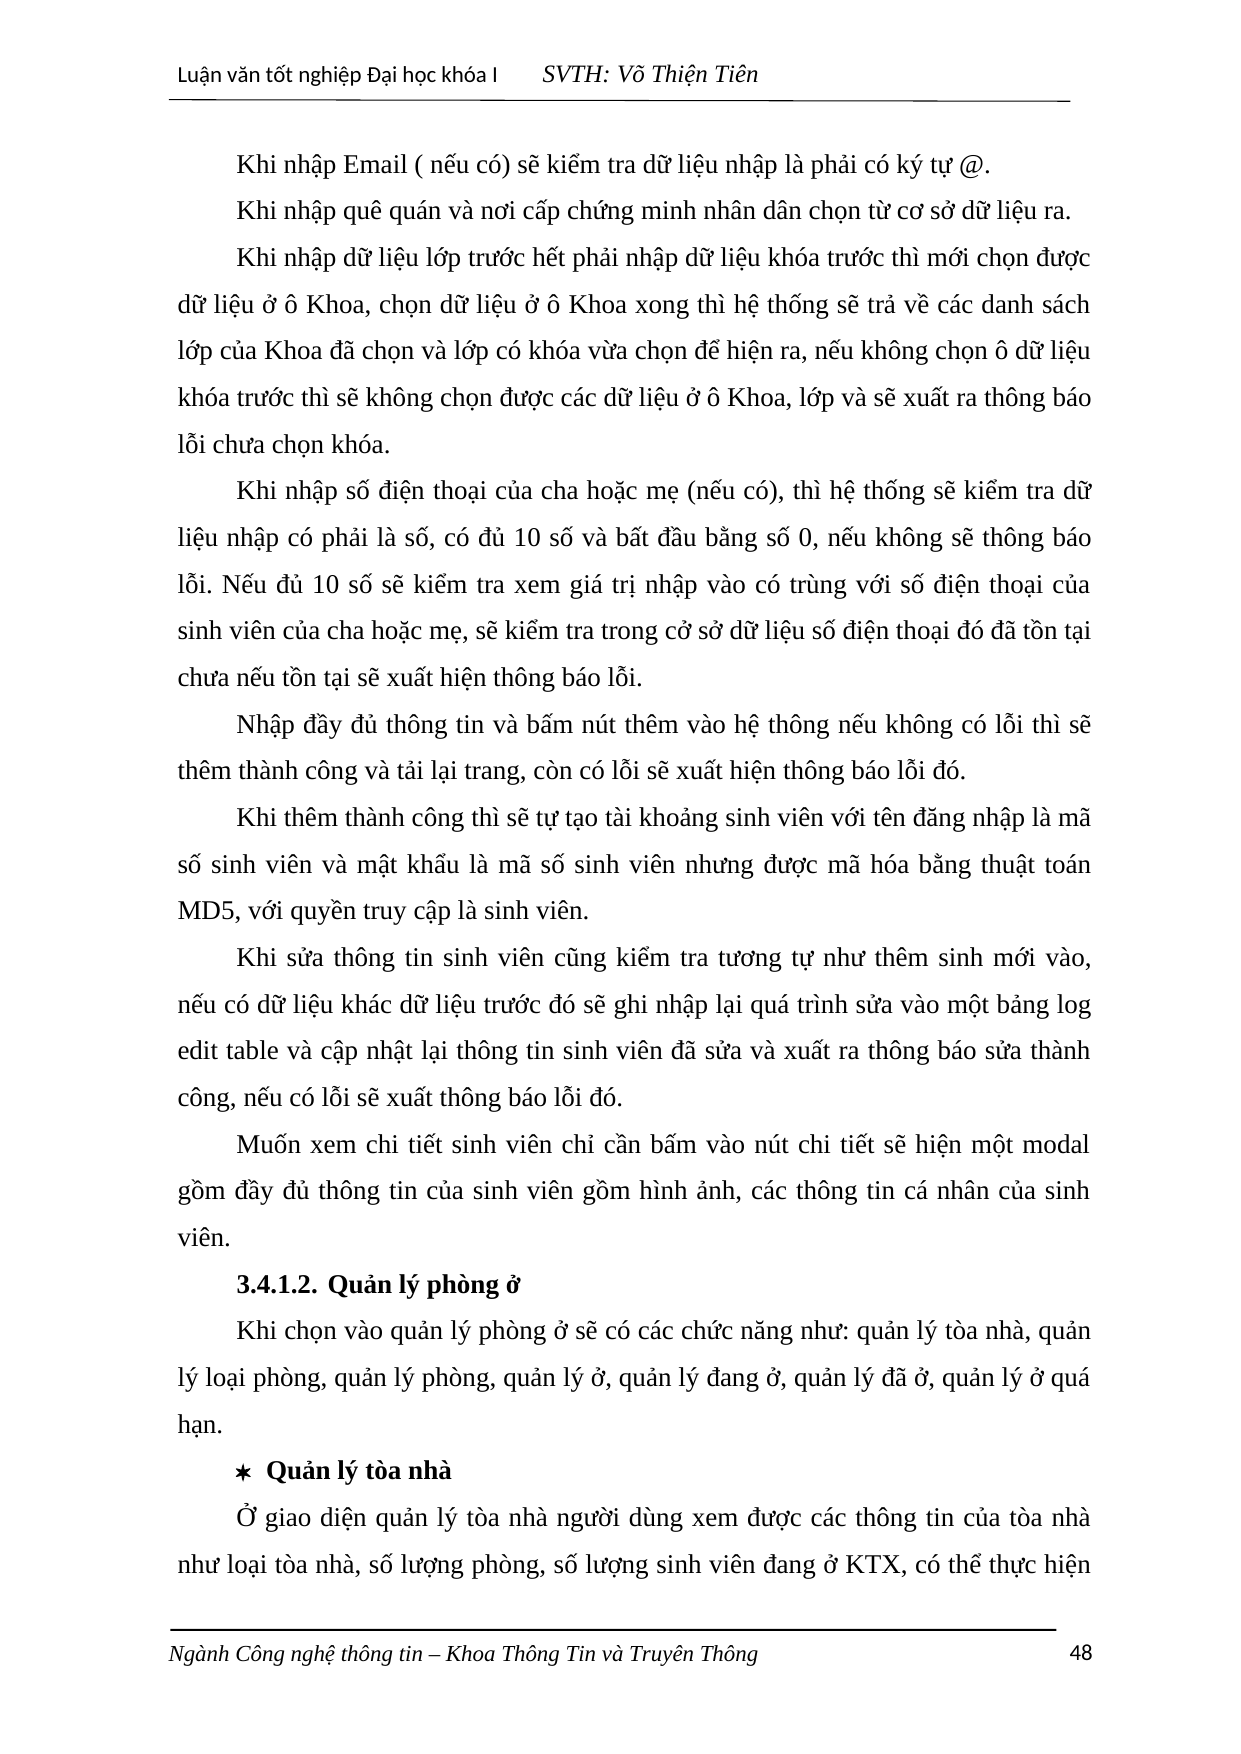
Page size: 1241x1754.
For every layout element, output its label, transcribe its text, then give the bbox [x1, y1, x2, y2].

text Khi sửa thông tin sinh viên cũng kiểm tra tương tự như thêm sinh mới vào, nếu có dữ liệu khác dữ liệu trước đó sẽ ghi nhập lại quá trình sửa vào một bảng log edit table và cập nhật lại thông tin sinh viên đã sửa và xuất ra thông báo sửa thành công, nếu có lỗi sẽ xuất thông báo lỗi đó. [177, 941, 1092, 1112]
text Khi thêm thành công thì sẽ tự tạo tài khoảng sinh viên với tên đăng nhập là mã số sinh viên và mật khẩu là mã số sinh viên nhưng được mã hóa bằng thuật toán MD5, với quyền truy cập là sinh viên. [177, 801, 1092, 926]
text Khi nhập Email ( nếu có) sẽ kiểm tra dữ liệu nhập là phải có ký tự @. [177, 148, 1092, 179]
list Quản lý tòa nhà [177, 1454, 1092, 1486]
text Khi nhập dữ liệu lớp trước hết phải nhập dữ liệu khóa trước thì mới chọn được dữ liệu ở ô Khoa, chọn dữ liệu ở ô Khoa xong thì hệ thống sẽ trả về các danh sách lớp của Khoa đã chọn và lớp có khóa vừa chọn để hiện ra, nếu không chọn ô dữ liệu khóa trước thì sẽ không chọn được các dữ liệu ở ô Khoa, lớp và sẽ xuất ra thông báo lỗi chưa chọn khóa. [177, 241, 1092, 459]
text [177, 1501, 1092, 1579]
text Khi chọn vào quản lý phòng ở sẽ có các chức năng như: quản lý tòa nhà, quản lý loại phòng, quản lý phòng, quản lý ở, quản lý đang ở, quản lý đã ở, quản lý ở quá hạn. [177, 1314, 1092, 1439]
text Quản lý phòng ở [236, 1268, 1092, 1299]
text Nhập đầy đủ thông tin và bấm nút thêm vào hệ thông nếu không có lỗi thì sẽ thêm thành công và tải lại trang, còn có lỗi sẽ xuất hiện thông báo lỗi đó. [177, 708, 1092, 786]
text Khi nhập số điện thoại của cha hoặc mẹ (nếu có), thì hệ thống sẽ kiểm tra dữ liệu nhập có phải là số, có đủ 10 số và bất đầu bằng số 0, nếu không sẽ thông báo lỗi. Nếu đủ 10 số sẽ kiểm tra xem giá trị nhập vào có trùng với số điện thoại của sinh viên của cha hoặc mẹ, sẽ kiểm tra trong cở sở dữ liệu số điện thoại đó đã tồn tại chưa nếu tồn tại sẽ xuất hiện thông báo lỗi. [177, 474, 1092, 692]
text Khi nhập quê quán và nơi cấp chứng minh nhân dân chọn từ cơ sở dữ liệu ra. [177, 194, 1092, 226]
text Muốn xem chi tiết sinh viên chỉ cần bấm vào nút chi tiết sẽ hiện một modal gồm đầy đủ thông tin của sinh viên gồm hình ảnh, các thông tin cá nhân của sinh viên. [177, 1128, 1092, 1252]
